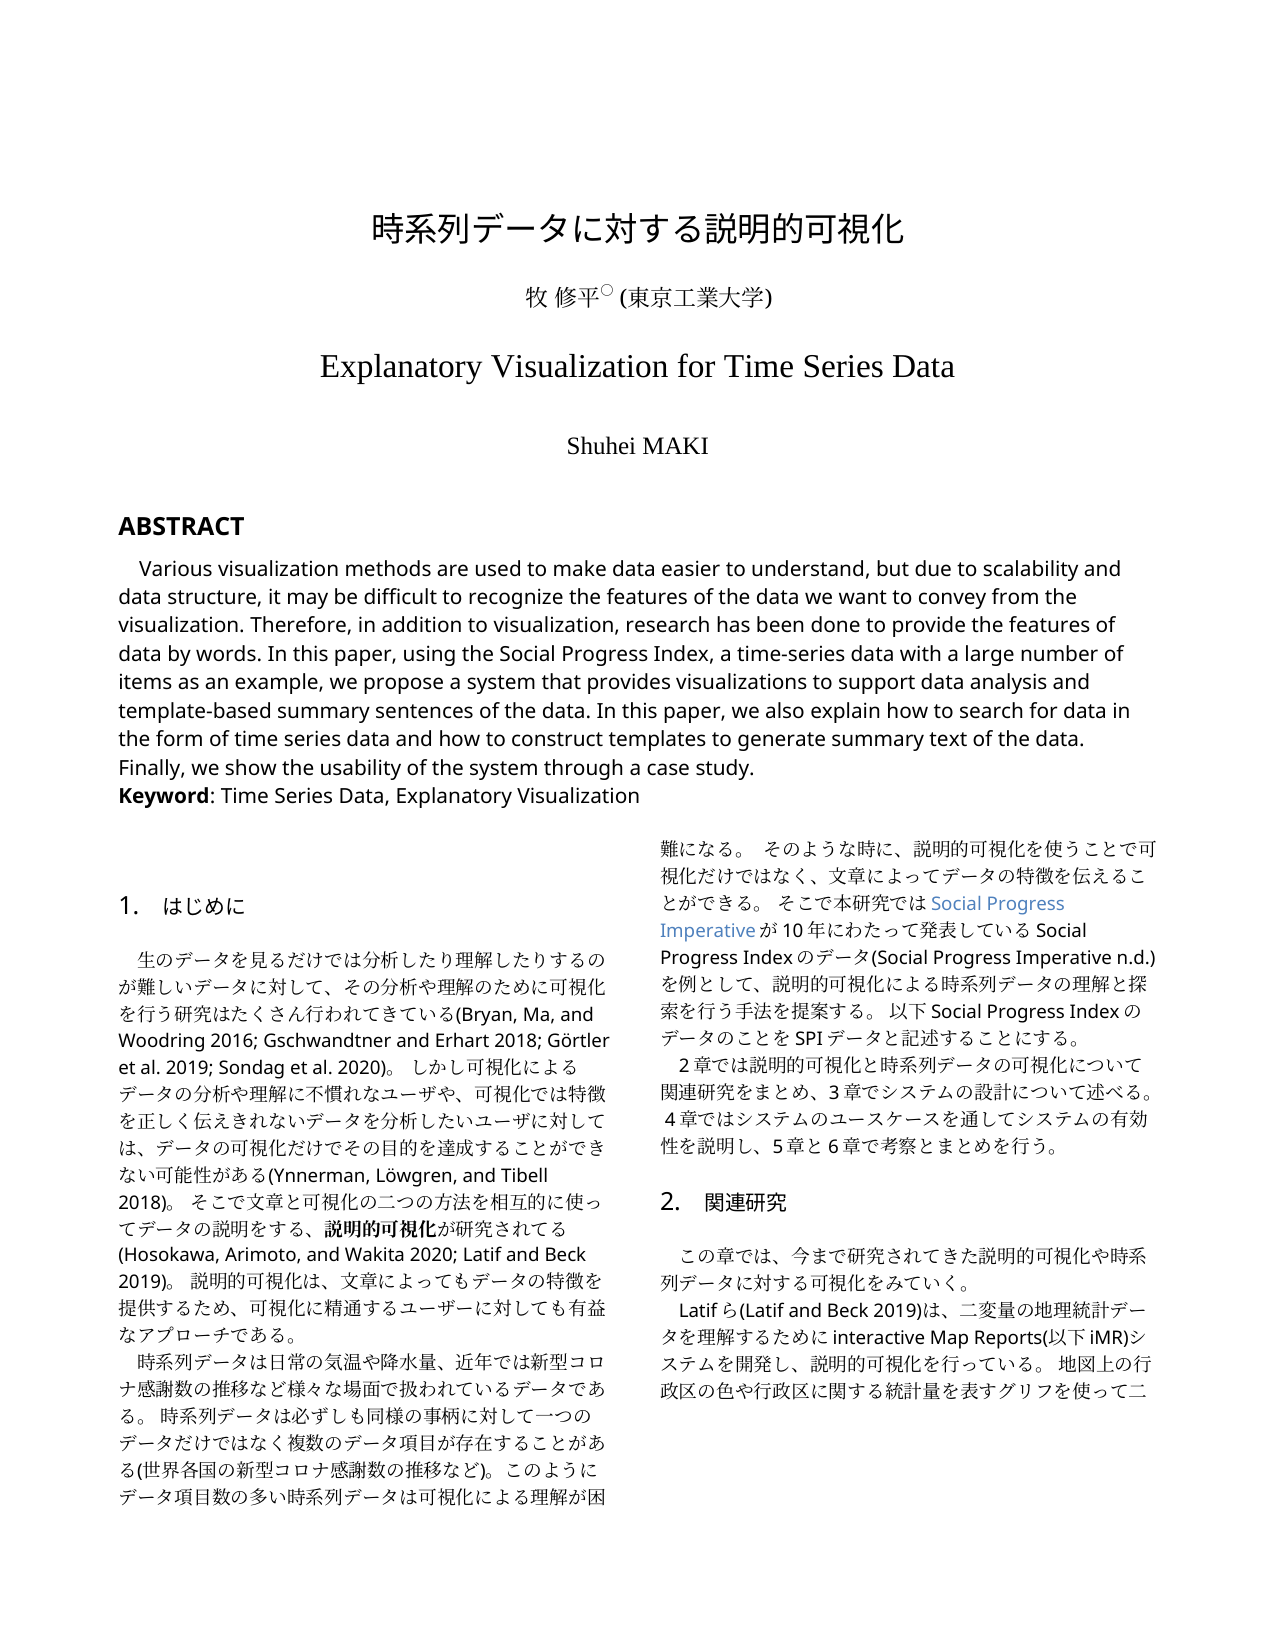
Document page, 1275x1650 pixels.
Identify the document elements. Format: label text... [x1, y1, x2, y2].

text 時系列データは日常の気温や降水量、近年では新型コロナ感謝数の推移など様々な場面で扱われているデータである。 時系列データは必ずしも同様の事柄に対して一つのデータだけではなく複数のデータ項目が存在することがある(世界各国の新型コロナ感謝数の推移など)。このようにデータ項目数の多い時系列データは可視化による理解が困難になる。 そのような時に、説明的可視化を使うことで可視化だけではなく、文章によってデータの特徴を伝えることができる。 そこで本研究ではSocial Progress Imperativeが10年にわたって発表しているSocial Progress Indexのデータ(Social Progress Imperative n.d.)を例として、説明的可視化による時系列データの理解と探索を行う手法を提案する。 以下Social Progress IndexのデータのことをSPIデータと記述することにする。 [660, 835, 1157, 1051]
subtitle 関連研究 [660, 1173, 1157, 1228]
subtitle Shuhei MAKI [118, 418, 1157, 473]
text Keyword: Time Series Data, Explanatory Visualization [118, 781, 1157, 809]
text 2章では説明的可視化と時系列データの可視化について関連研究をまとめ、3章でシステムの設計について述べる。 4章ではシステムのユースケースを通してシステムの有効性を説明し、5章と6章で考察とまとめを行う。 [660, 1051, 1157, 1159]
text この章では、今まで研究されてきた説明的可視化や時系列データに対する可視化をみていく。 [660, 1242, 1157, 1296]
text 生のデータを見るだけでは分析したり理解したりするのが難しいデータに対して、その分析や理解のために可視化を行う研究はたくさん行われてきている(Bryan, Ma, and Woodring 2016; Gschwandtner and Erhart 2018; Görtler et al. 2019; Sondag et al. 2020)。 しかし可視化によるデータの分析や理解に不慣れなユーザや、可視化では特徴を正しく伝えきれないデータを分析したいユーザに対しては、データの可視化だけでその目的を達成することができない可能性がある(Ynnerman, Löwgren, and Tibell 2018)。 そこで文章と可視化の二つの方法を相互的に使ってデータの説明をする、説明的可視化が研究されてる(Hosokawa, Arimoto, and Wakita 2020; Latif and Beck 2019)。 説明的可視化は、文章によってもデータの特徴を提供するため、可視化に精通するユーザーに対しても有益なアプローチである。 [118, 946, 615, 1348]
subtitle はじめに [118, 877, 615, 932]
subtitle Explanatory Visualization for Time Series Data [118, 338, 1157, 393]
text 時系列データは日常の気温や降水量、近年では新型コロナ感謝数の推移など様々な場面で扱われているデータである。 時系列データは必ずしも同様の事柄に対して一つのデータだけではなく複数のデータ項目が存在することがある(世界各国の新型コロナ感謝数の推移など)。このようにデータ項目数の多い時系列データは可視化による理解が困難になる。 そのような時に、説明的可視化を使うことで可視化だけではなく、文章によってデータの特徴を伝えることができる。 そこで本研究ではSocial Progress Imperativeが10年にわたって発表しているSocial Progress Indexのデータ(Social Progress Imperative n.d.)を例として、説明的可視化による時系列データの理解と探索を行う手法を提案する。 以下Social Progress IndexのデータのことをSPIデータと記述することにする。 [118, 1348, 615, 1510]
text 牧 修平○ (東京工業大学) [118, 280, 1157, 313]
text Various visualization methods are used to make data easier to understand, but due to scalability and data structure, it may be difficult to recognize the features of the data we want to convey from the visualization. Therefore, in addition to visualization, research has been done to provide the features of data by words. In this paper, using the Social Progress Index, a time-series data with a large number of items as an example, we propose a system that provides visualizations to support data analysis and template-based summary sentences of the data. In this paper, we also explain how to search for data in the form of time series data and how to construct templates to generate summary text of the data. Finally, we show the usability of the system through a case study. [118, 554, 1157, 781]
title 時系列データに対する説明的可視化 [118, 200, 1157, 255]
subtitle ABSTRACT [118, 498, 1157, 554]
